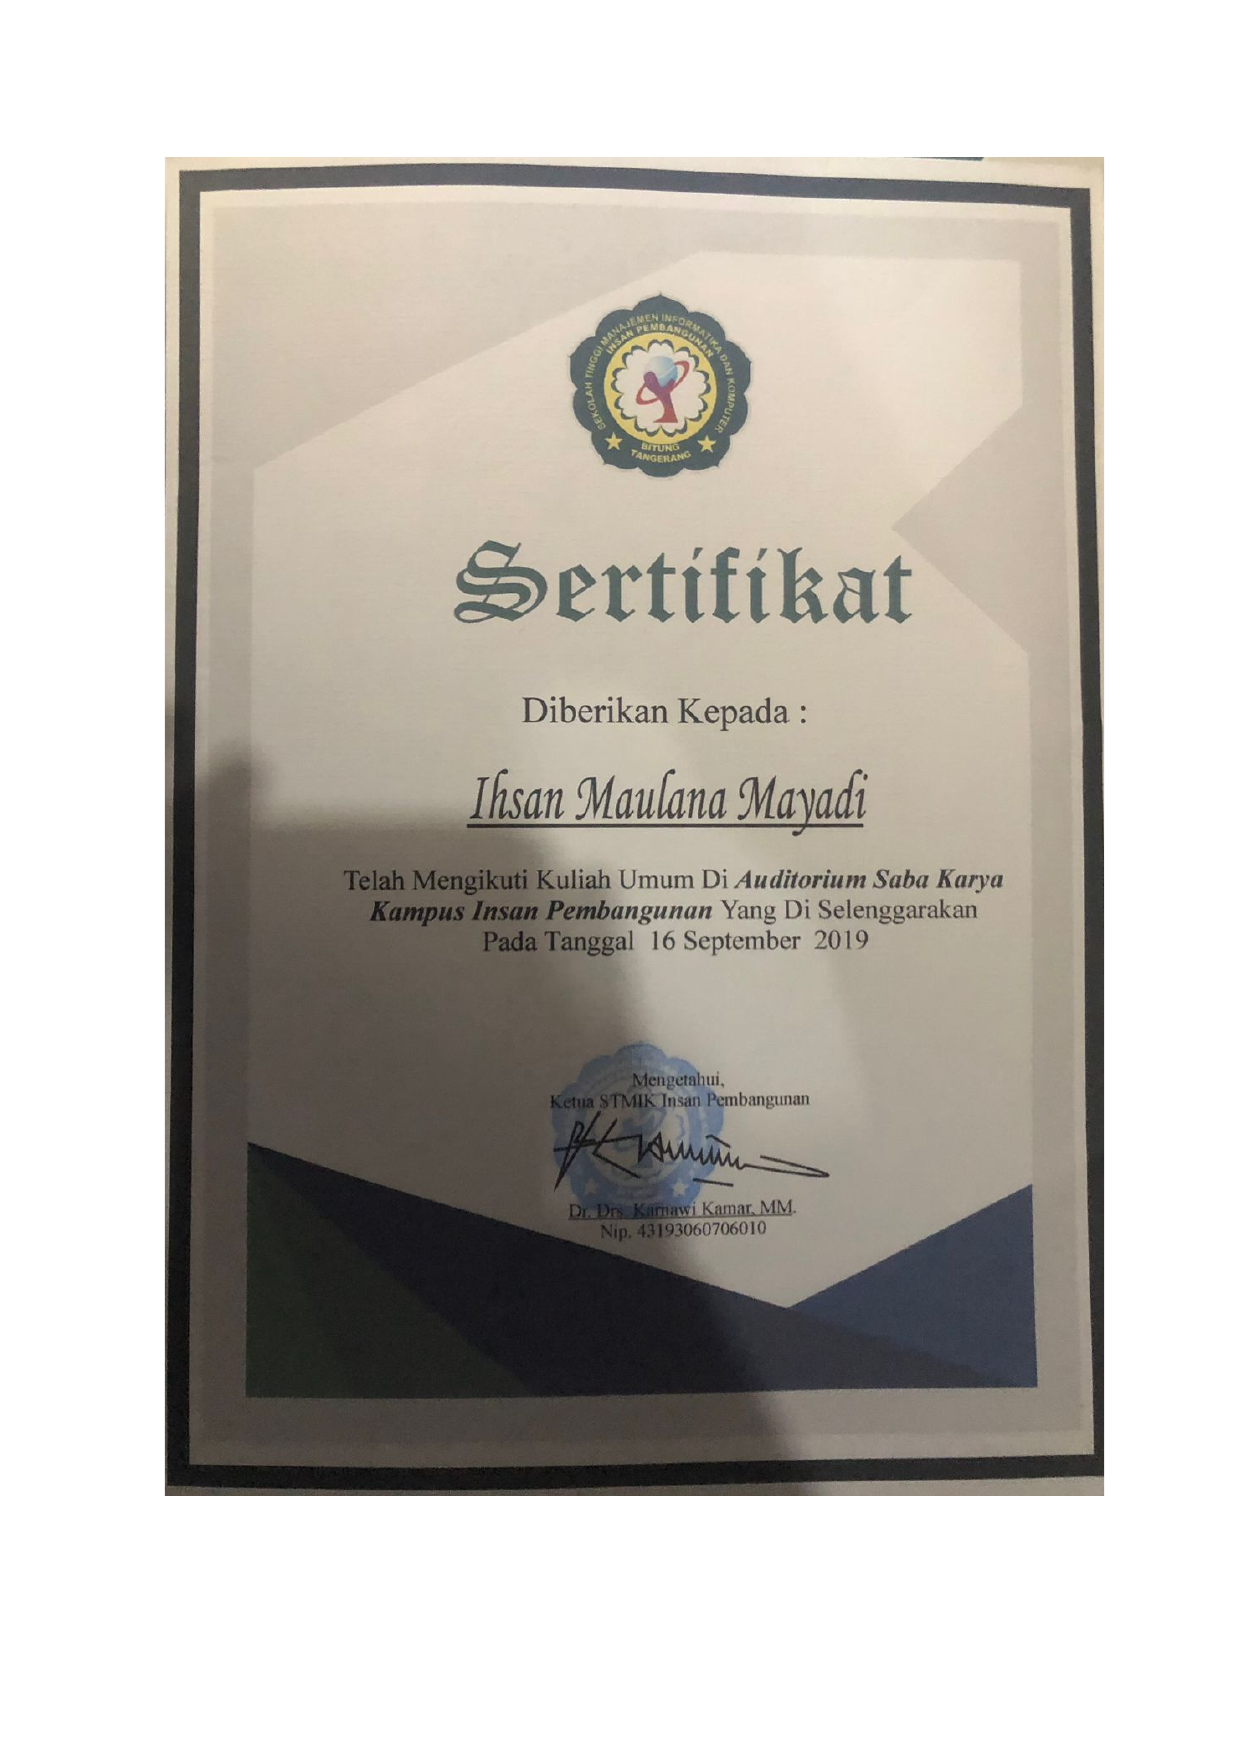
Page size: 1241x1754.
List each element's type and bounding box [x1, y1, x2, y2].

picture [164, 157, 1105, 1496]
